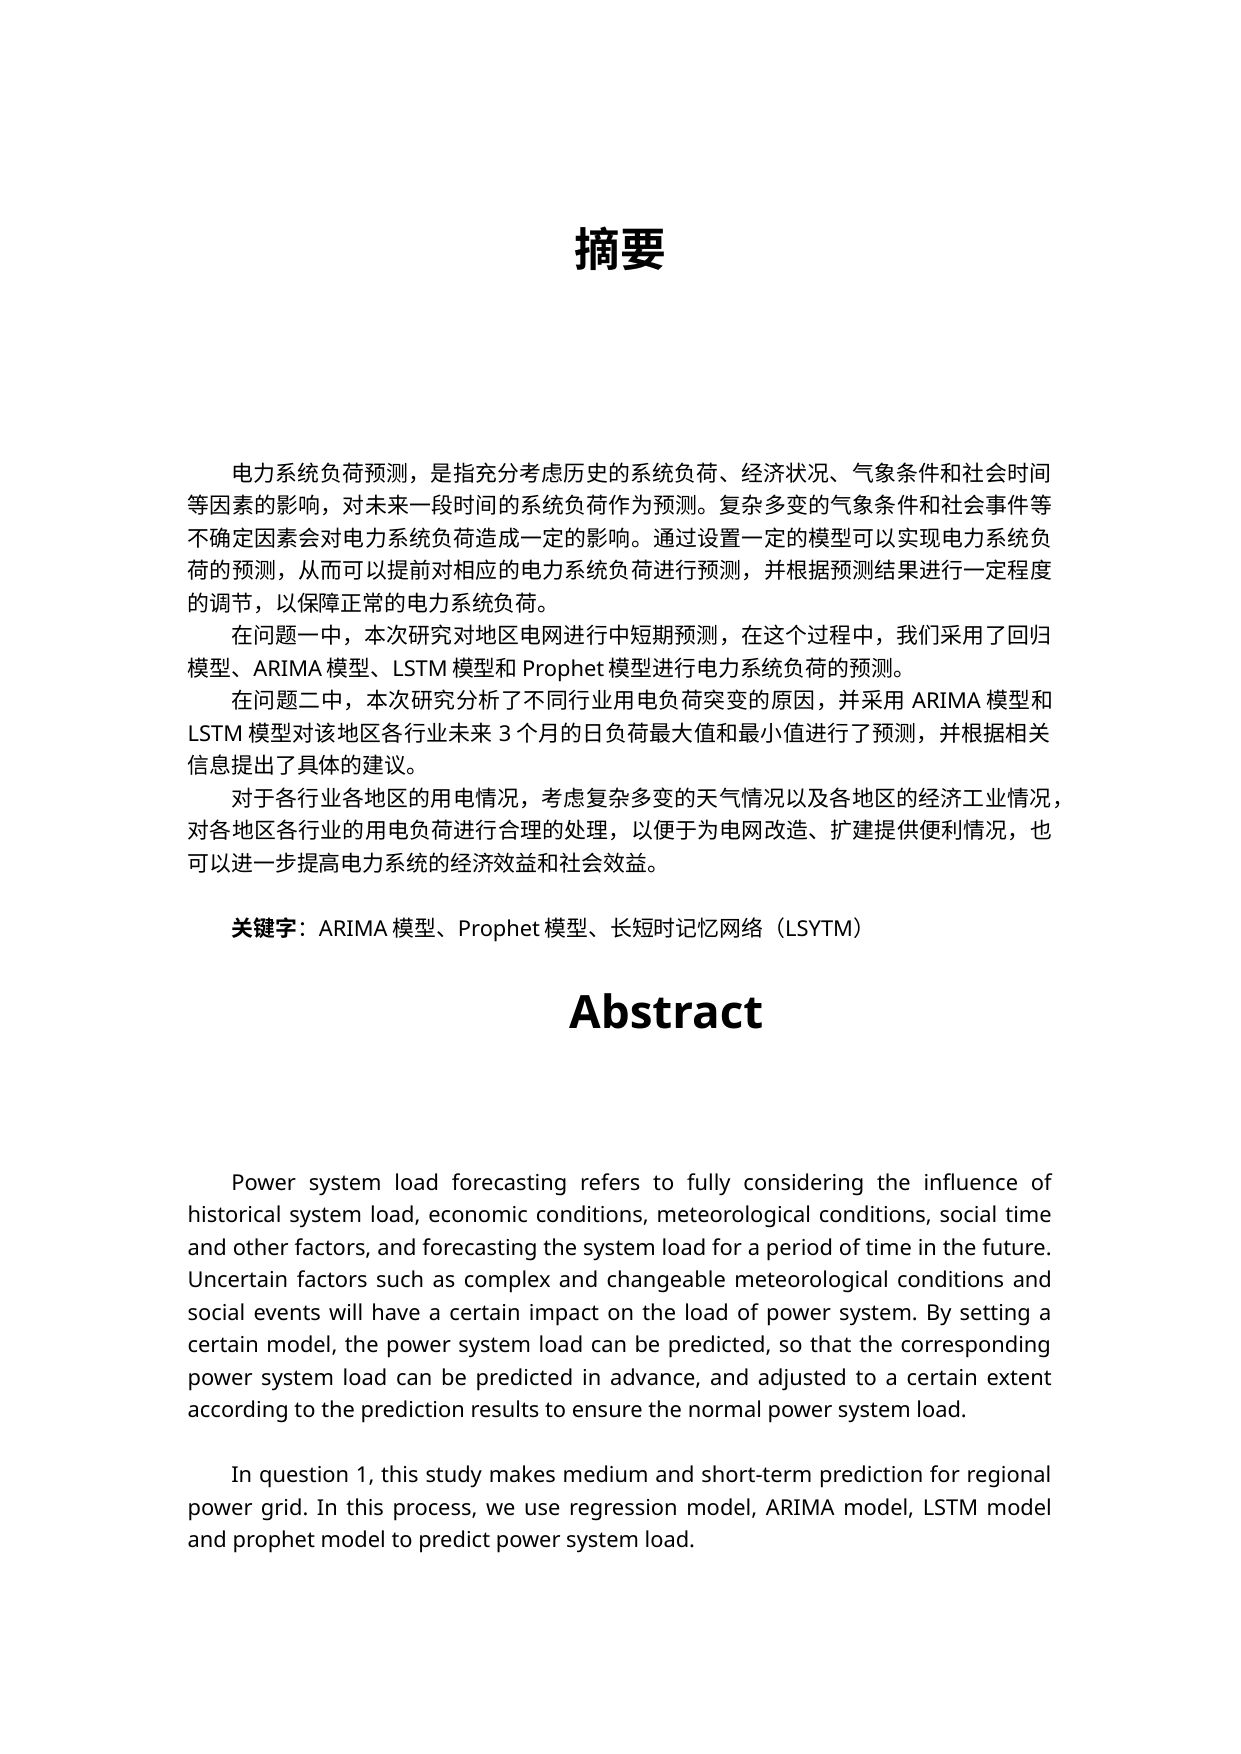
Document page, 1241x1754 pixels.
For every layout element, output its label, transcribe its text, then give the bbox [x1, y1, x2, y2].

text 在问题二中，本次研究分析了不同行业用电负荷突变的原因，并采用ARIMA模型和LSTM模型对该地区各行业未来3个月的日负荷最大值和最小值进行了预测，并根据相关信息提出了具体的建议。 [187, 683, 1053, 780]
subtitle 摘要 [187, 197, 1053, 295]
text 电力系统负荷预测，是指充分考虑历史的系统负荷、经济状况、气象条件和社会时间等因素的影响，对未来一段时间的系统负荷作为预测。复杂多变的气象条件和社会事件等不确定因素会对电力系统负荷造成一定的影响。通过设置一定的模型可以实现电力系统负荷的预测，从而可以提前对相应的电力系统负荷进行预测，并根据预测结果进行一定程度的调节，以保障正常的电力系统负荷。 [187, 455, 1053, 618]
text 对于各行业各地区的用电情况，考虑复杂多变的天气情况以及各地区的经济工业情况，对各地区各行业的用电负荷进行合理的处理，以便于为电网改造、扩建提供便利情况，也可以进一步提高电力系统的经济效益和社会效益。 [187, 780, 1053, 878]
text Power system load forecasting refers to fully considering the influence of historical system load, economic conditions, meteorological conditions, social time and other factors, and forecasting the system load for a period of time in the future. Uncertain factors such as complex and changeable meteorological conditions and social events will have a certain impact on the load of power system. By setting a certain model, the power system load can be predicted, so that the corresponding power system load can be predicted in advance, and adjusted to a certain extent according to the prediction results to ensure the normal power system load. [187, 1166, 1053, 1426]
text 在问题一中，本次研究对地区电网进行中短期预测，在这个过程中，我们采用了回归模型、ARIMA模型、LSTM模型和Prophet模型进行电力系统负荷的预测。 [187, 618, 1053, 683]
subtitle Abstract [187, 978, 1053, 1043]
text In question 1, this study makes medium and short-term prediction for regional power grid. In this process, we use regression model, ARIMA model, LSTM model and prophet model to predict power system load. [187, 1458, 1053, 1556]
text 关键字：ARIMA模型、Prophet模型、长短时记忆网络（LSYTM） [187, 910, 1053, 943]
